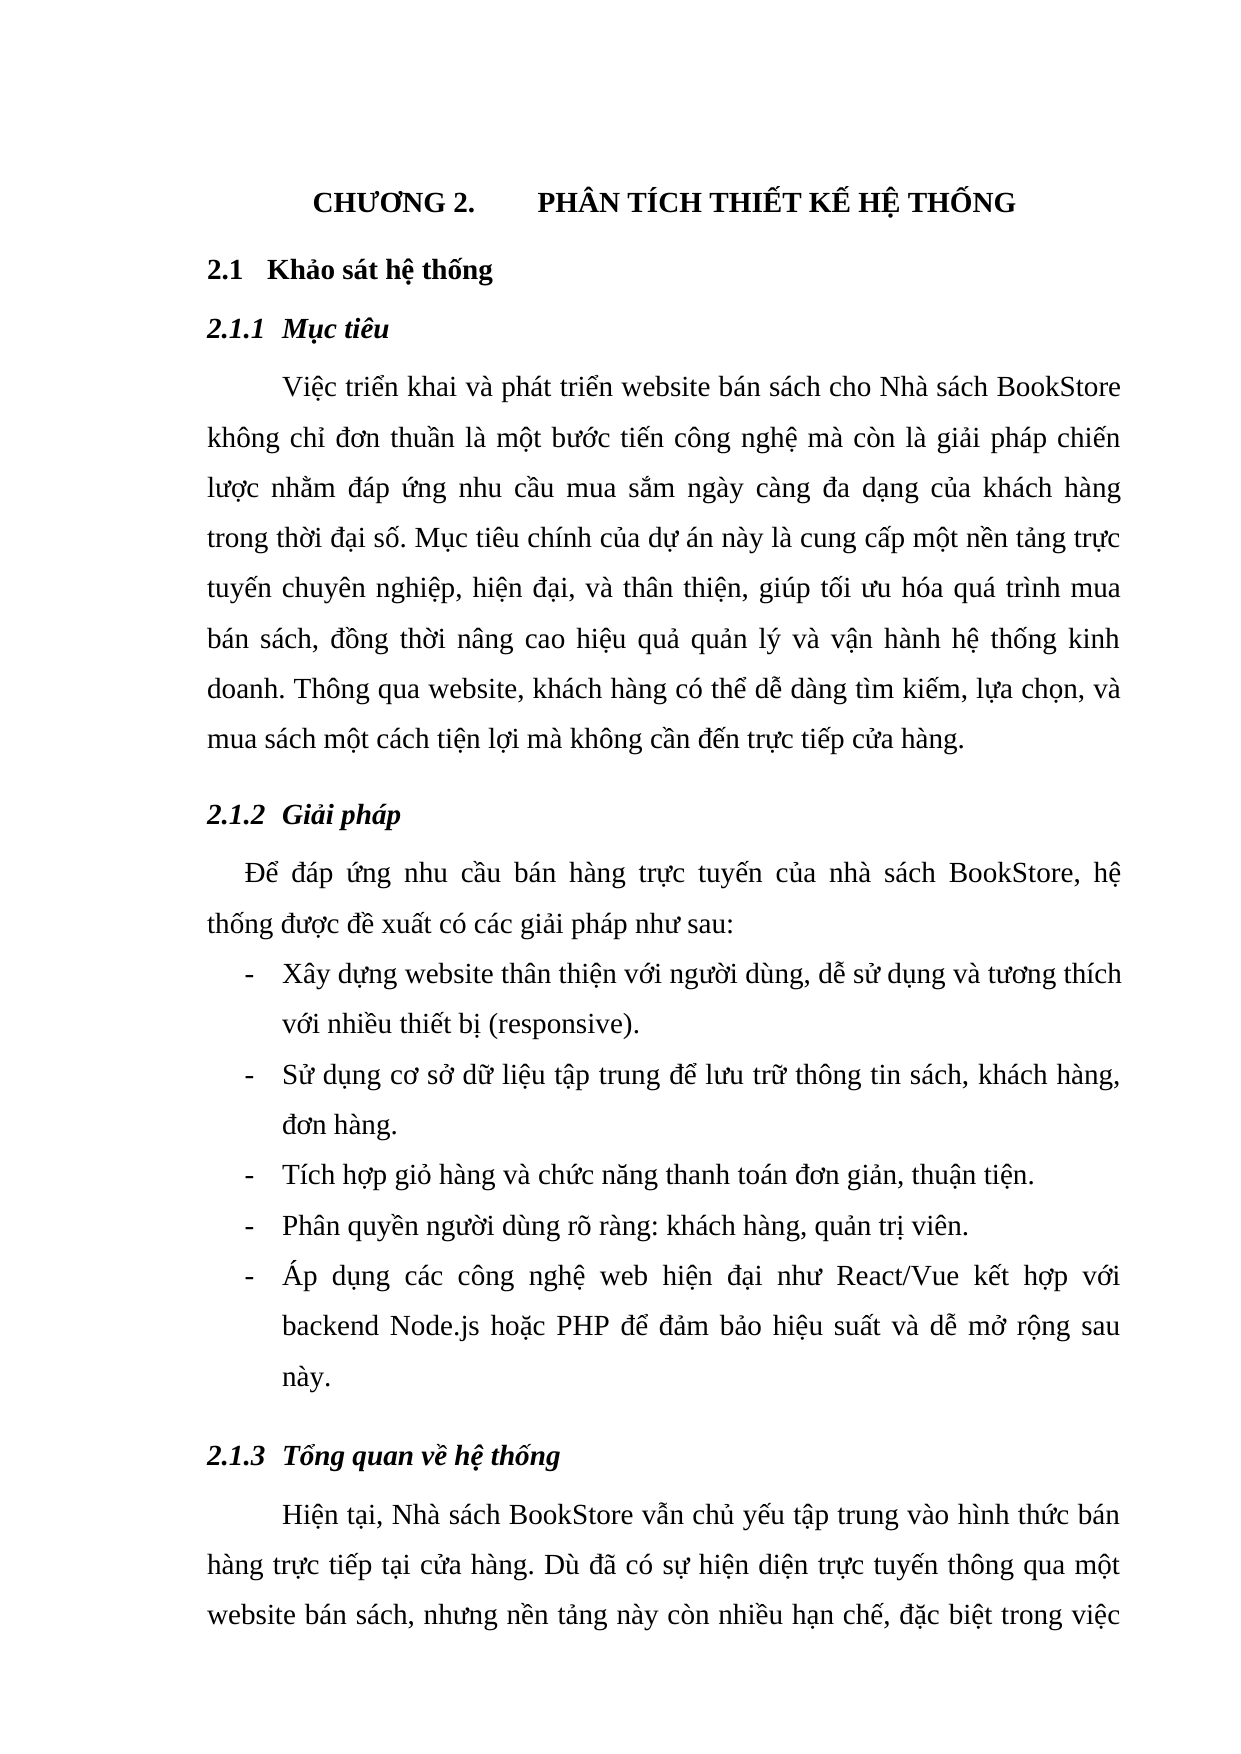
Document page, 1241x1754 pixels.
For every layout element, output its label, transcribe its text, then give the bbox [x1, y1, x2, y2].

list Sử dụng cơ sở dữ liệu tập trung để lưu trữ thông tin sách, khách hàng, đơn hàng. [244, 1057, 1122, 1141]
list Phân quyền người dùng rõ ràng: khách hàng, quản trị viên. [244, 1208, 1122, 1241]
subtitle Giải pháp [207, 797, 1122, 830]
subtitle Khảo sát hệ thống [207, 252, 1122, 286]
subtitle Tổng quan về hệ thống [207, 1438, 1122, 1472]
text Việc triển khai và phát triển website bán sách cho Nhà sách BookStore không chỉ đơn thuần là một bước tiến công nghệ mà còn là giải pháp chiến lược nhằm đáp ứng nhu cầu mua sắm ngày càng đa dạng của khách hàng trong thời đại số. Mục tiêu chính của dự án này là cung cấp một nền tảng trực tuyến chuyên nghiệp, hiện đại, và thân thiện, giúp tối ưu hóa quá trình mua bán sách, đồng thời nâng cao hiệu quả quản lý và vận hành hệ thống kinh doanh. Thông qua website, khách hàng có thể dễ dàng tìm kiếm, lựa chọn, và mua sách một cách tiện lợi mà không cần đến trực tiếp cửa hàng. [207, 369, 1122, 755]
list Áp dụng các công nghệ web hiện đại như React/Vue kết hợp với backend Node.js hoặc PHP để đảm bảo hiệu suất và dễ mở rộng sau này. [244, 1258, 1122, 1392]
list Tích hợp giỏ hàng và chức năng thanh toán đơn giản, thuận tiện. [244, 1157, 1122, 1191]
subtitle CHƯƠNG 2. PHÂN TÍCH THIẾT KẾ HỆ THỐNG [207, 185, 1122, 219]
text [207, 1497, 1122, 1631]
text Để đáp ứng nhu cầu bán hàng trực tuyến của nhà sách BookStore, hệ thống được đề xuất có các giải pháp như sau: [207, 856, 1122, 939]
list Xây dựng website thân thiện với người dùng, dễ sử dụng và tương thích với nhiều thiết bị (responsive). [244, 956, 1122, 1040]
subtitle Mục tiêu [207, 311, 1122, 344]
